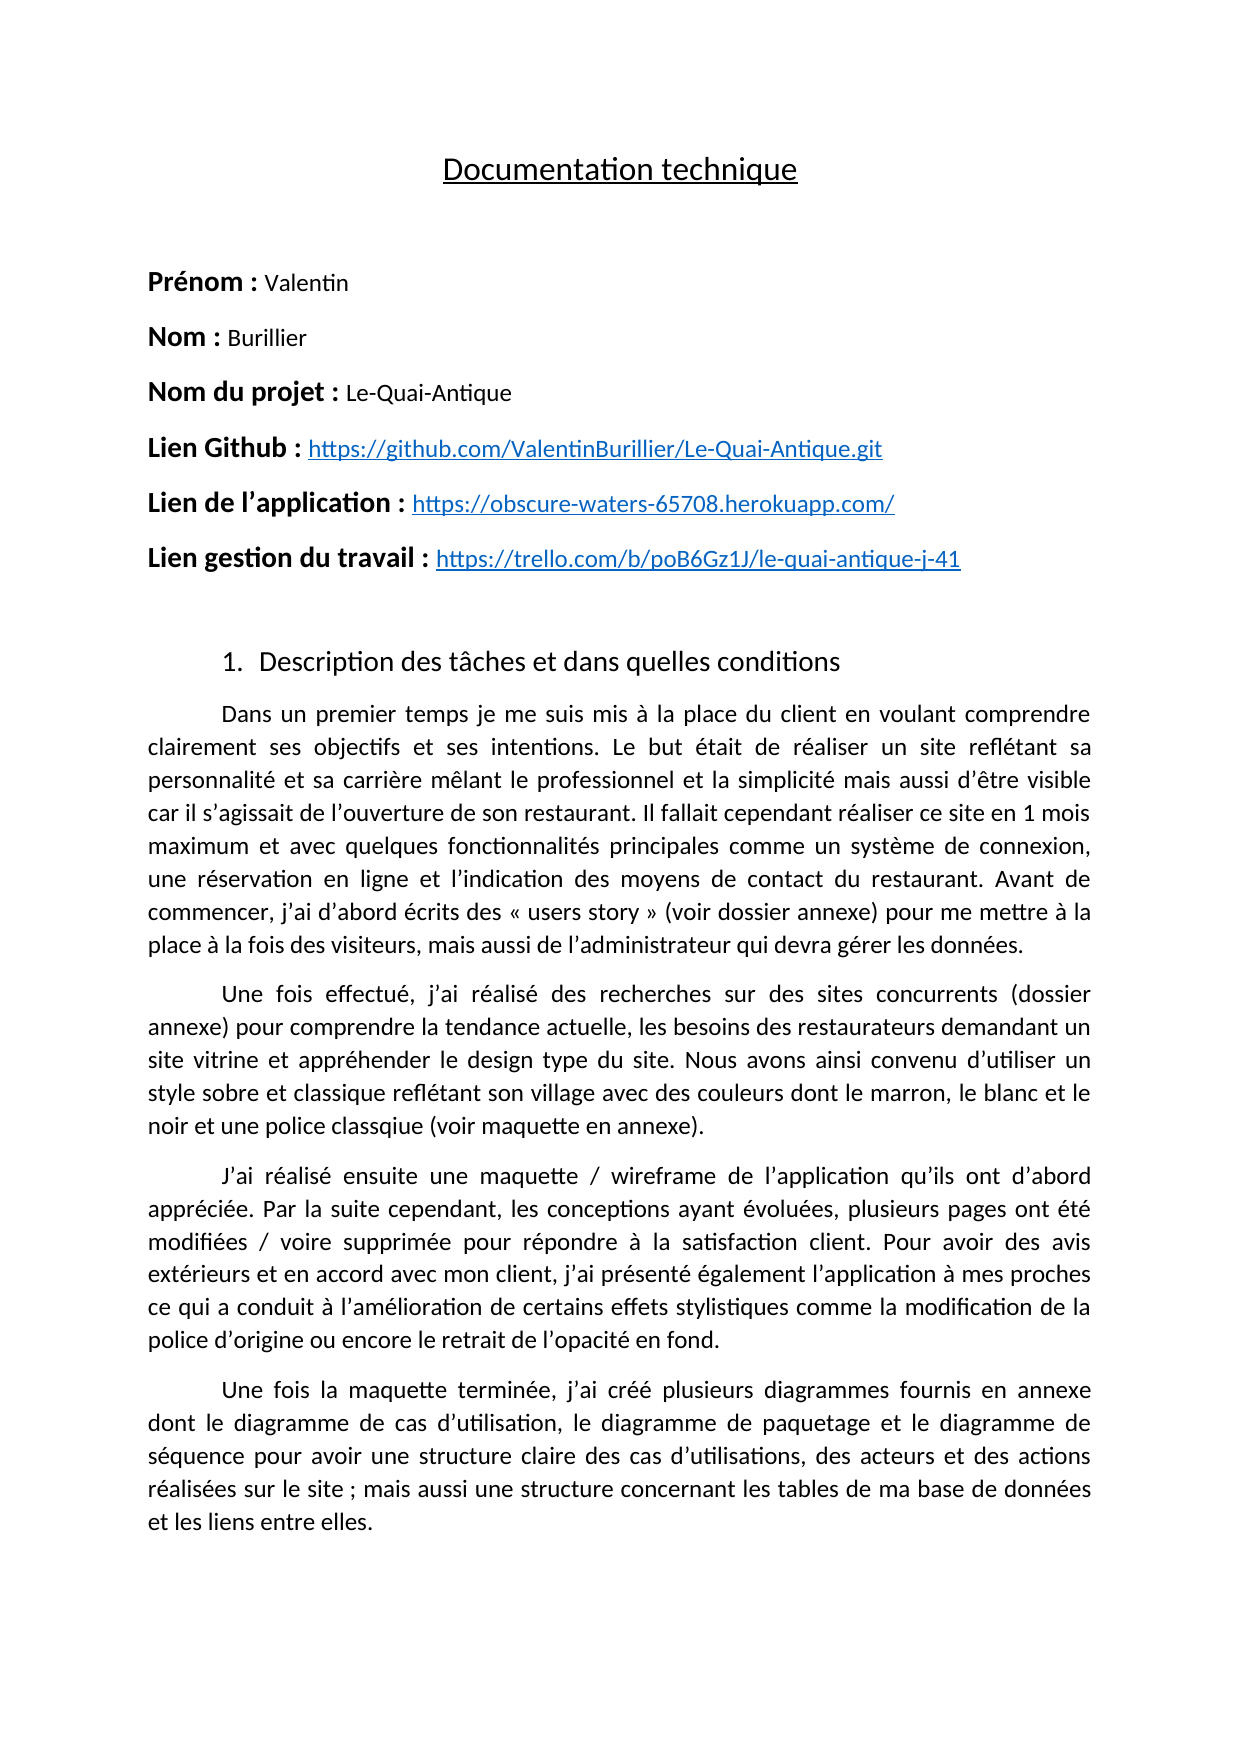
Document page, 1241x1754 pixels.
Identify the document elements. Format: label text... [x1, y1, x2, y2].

text Lien de l’application : https://obscure-waters-65708.herokuapp.com/ [148, 484, 1093, 519]
text Documentation technique [148, 148, 1093, 188]
text Lien gestion du travail : https://trello.com/b/poB6Gz1J/le-quai-antique-j-41 [148, 539, 1093, 574]
text Nom du projet : Le-Quai-Antique [148, 373, 1093, 409]
text Une fois la maquette terminée, j’ai créé plusieurs diagrammes fournis en annexe dont le diagramme de cas d’utilisation, le diagramme de paquetage et le diagramme de séquence pour avoir une structure claire des cas d’utilisations, des acteurs et des actions réalisées sur le site ; mais aussi une structure concernant les tables de ma base de données et les liens entre elles. [148, 1374, 1093, 1536]
text J’ai réalisé ensuite une maquette / wireframe de l’application qu’ils ont d’abord appréciée. Par la suite cependant, les conceptions ayant évoluées, plusieurs pages ont été modifiées / voire supprimée pour répondre à la satisfaction client. Pour avoir des avis extérieurs et en accord avec mon client, j’ai présenté également l’application à mes proches ce qui a conduit à l’amélioration de certains effets stylistiques comme la modification de la police d’origine ou encore le retrait de l’opacité en fond. [148, 1160, 1093, 1355]
text Lien Github : https://github.com/ValentinBurillier/Le-Quai-Antique.git [148, 429, 1093, 464]
text Dans un premier temps je me suis mis à la place du client en voulant comprendre clairement ses objectifs et ses intentions. Le but était de réaliser un site reflétant sa personnalité et sa carrière mêlant le professionnel et la simplicité mais aussi d’être visible car il s’agissait de l’ouverture de son restaurant. Il fallait cependant réaliser ce site en 1 mois maximum et avec quelques fonctionnalités principales comme un système de connexion, une réservation en ligne et l’indication des moyens de contact du restaurant. Avant de commencer, j’ai d’abord écrits des « users story » (voir dossier annexe) pour me mettre à la place à la fois des visiteurs, mais aussi de l’administrateur qui devra gérer les données. [148, 699, 1093, 959]
text Une fois effectué, j’ai réalisé des recherches sur des sites concurrents (dossier annexe) pour comprendre la tendance actuelle, les besoins des restaurateurs demandant un site vitrine et appréhender le design type du site. Nous avons ainsi convenu d’utiliser un style sobre et classique reflétant son village avec des couleurs dont le marron, le blanc et le noir et une police classqiue (voir maquette en annexe). [148, 979, 1093, 1141]
list Description des tâches et dans quelles conditions [221, 643, 1093, 679]
text Prénom : Valentin [148, 263, 1093, 299]
text Nom : Burillier [148, 318, 1093, 354]
